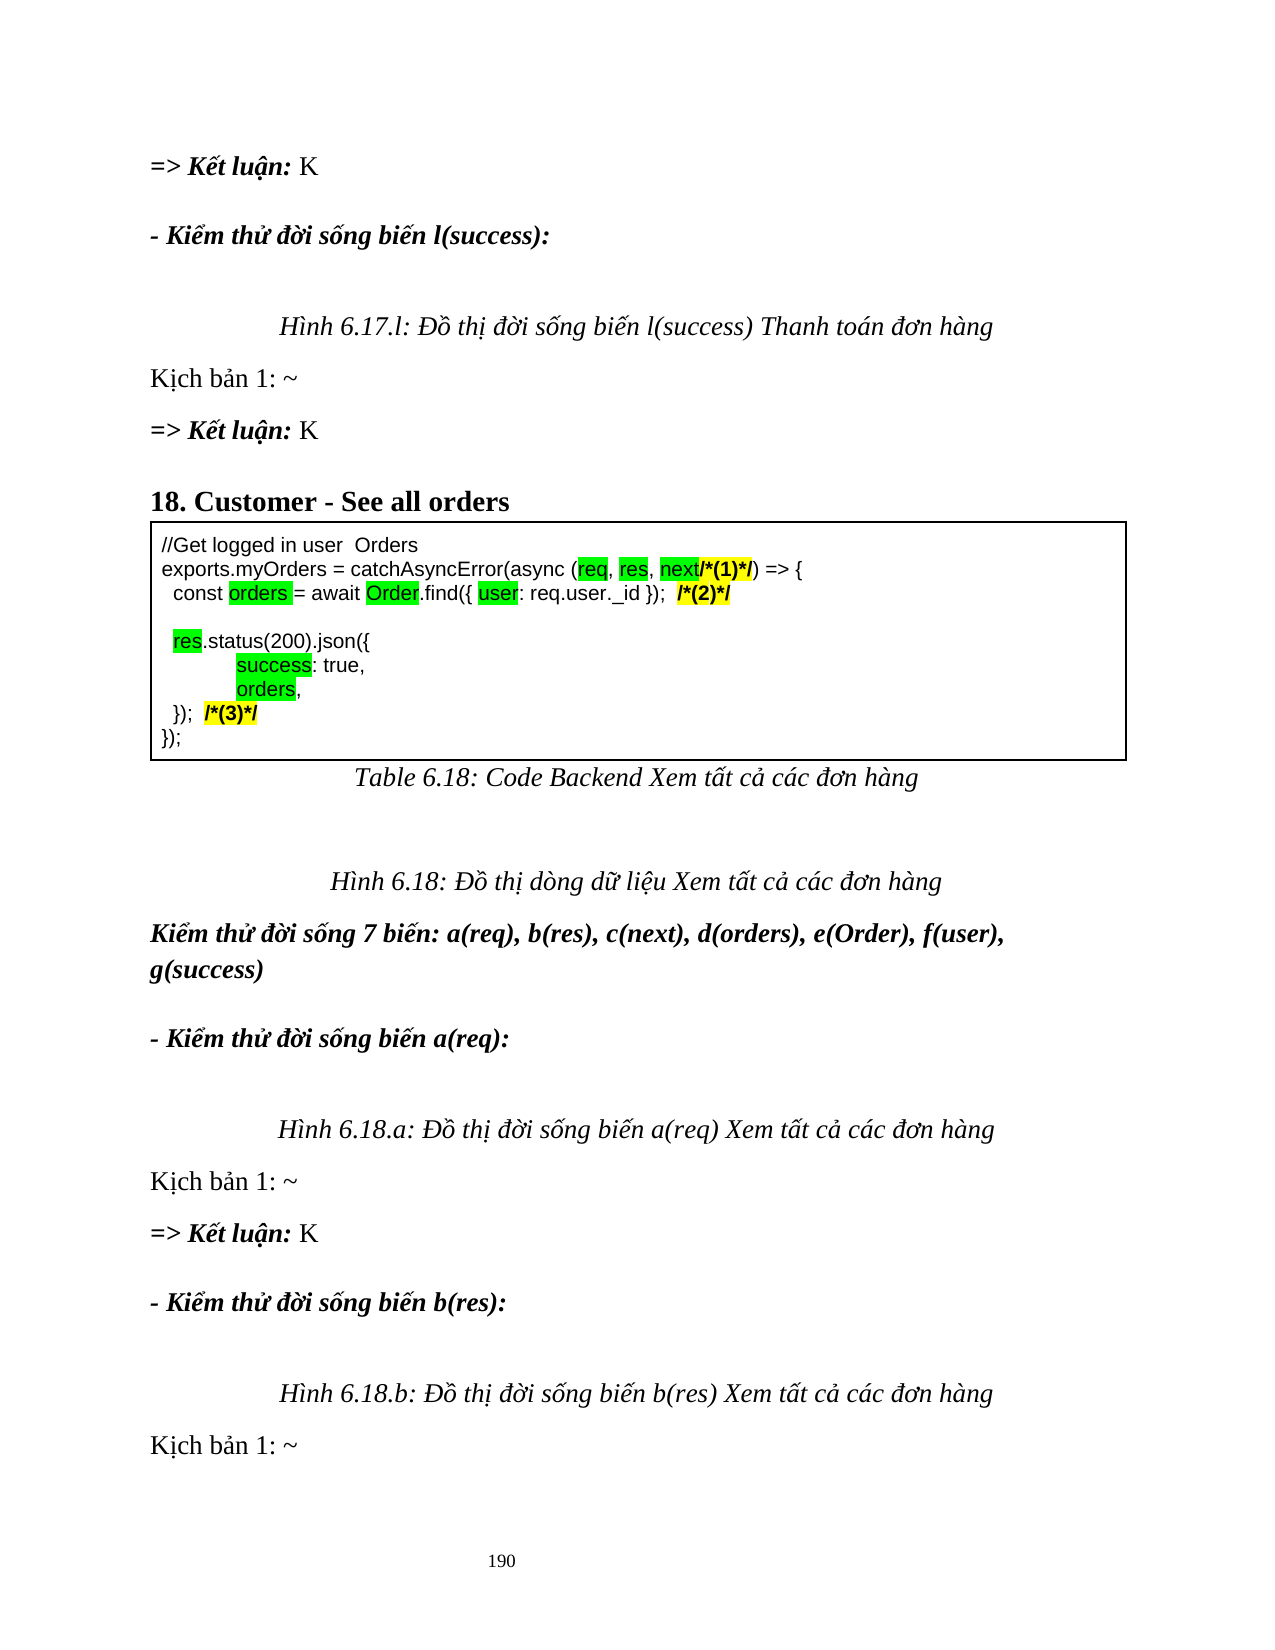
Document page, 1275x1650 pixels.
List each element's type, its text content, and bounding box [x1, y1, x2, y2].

subtitle 18. Customer - See all orders [150, 484, 1125, 518]
text Kịch bản 1: ~ [150, 1165, 1125, 1196]
text Hình 6.18.a: Đồ thị đời sống biến a(req) Xem tất cả các đơn hàng [150, 1113, 1125, 1144]
text Table 6.18: Code Backend Xem tất cả các đơn hàng [150, 761, 1125, 792]
text Hình 6.18.b: Đồ thị đời sống biến b(res) Xem tất cả các đơn hàng [150, 1377, 1125, 1408]
text Hình 6.18: Đồ thị dòng dữ liệu Xem tất cả các đơn hàng [150, 865, 1125, 896]
text Kiểm thử đời sống 7 biến: a(req), b(res), c(next), d(orders), e(Order), f(user), g(success) [150, 917, 1125, 984]
text Kịch bản 1: ~ [150, 1429, 1125, 1461]
text => Kết luận: K [150, 1217, 1125, 1248]
subtitle - Kiểm thử đời sống biến a(req): [150, 1022, 1125, 1053]
text => Kết luận: K [150, 414, 1125, 445]
text Hình 6.17.l: Đồ thị đời sống biến l(success) Thanh toán đơn hàng [150, 310, 1125, 341]
subtitle - Kiểm thử đời sống biến l(success): [150, 219, 1125, 250]
text Kịch bản 1: ~ [150, 362, 1125, 393]
text => Kết luận: K [150, 150, 1125, 181]
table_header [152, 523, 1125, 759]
subtitle - Kiểm thử đời sống biến b(res): [150, 1286, 1125, 1317]
